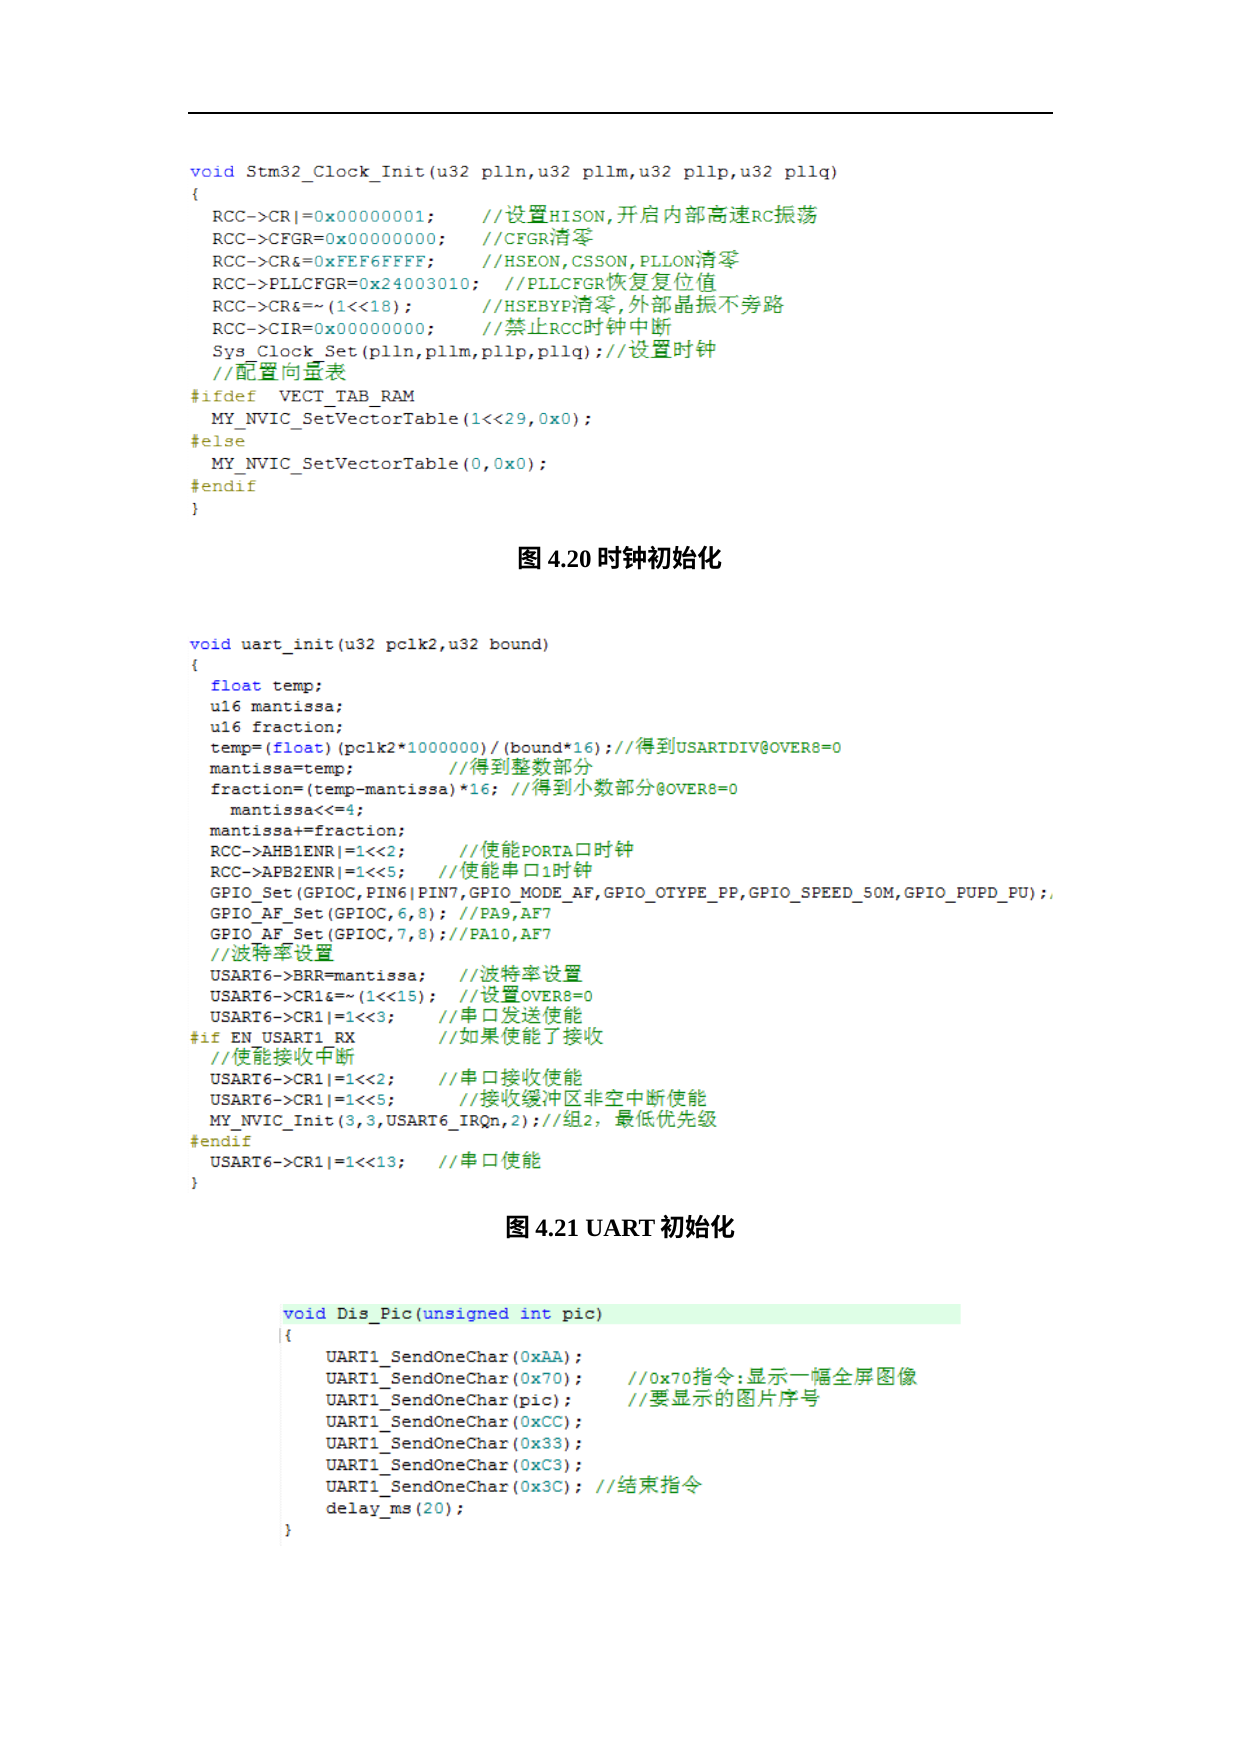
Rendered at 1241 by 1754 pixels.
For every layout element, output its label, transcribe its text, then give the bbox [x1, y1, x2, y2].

text 图4.20 时钟初始化 [187, 538, 1053, 575]
picture [187, 163, 1053, 524]
text 图4.21 UART初始化 [187, 1207, 1053, 1243]
picture [279, 1304, 961, 1546]
picture [187, 636, 1053, 1193]
